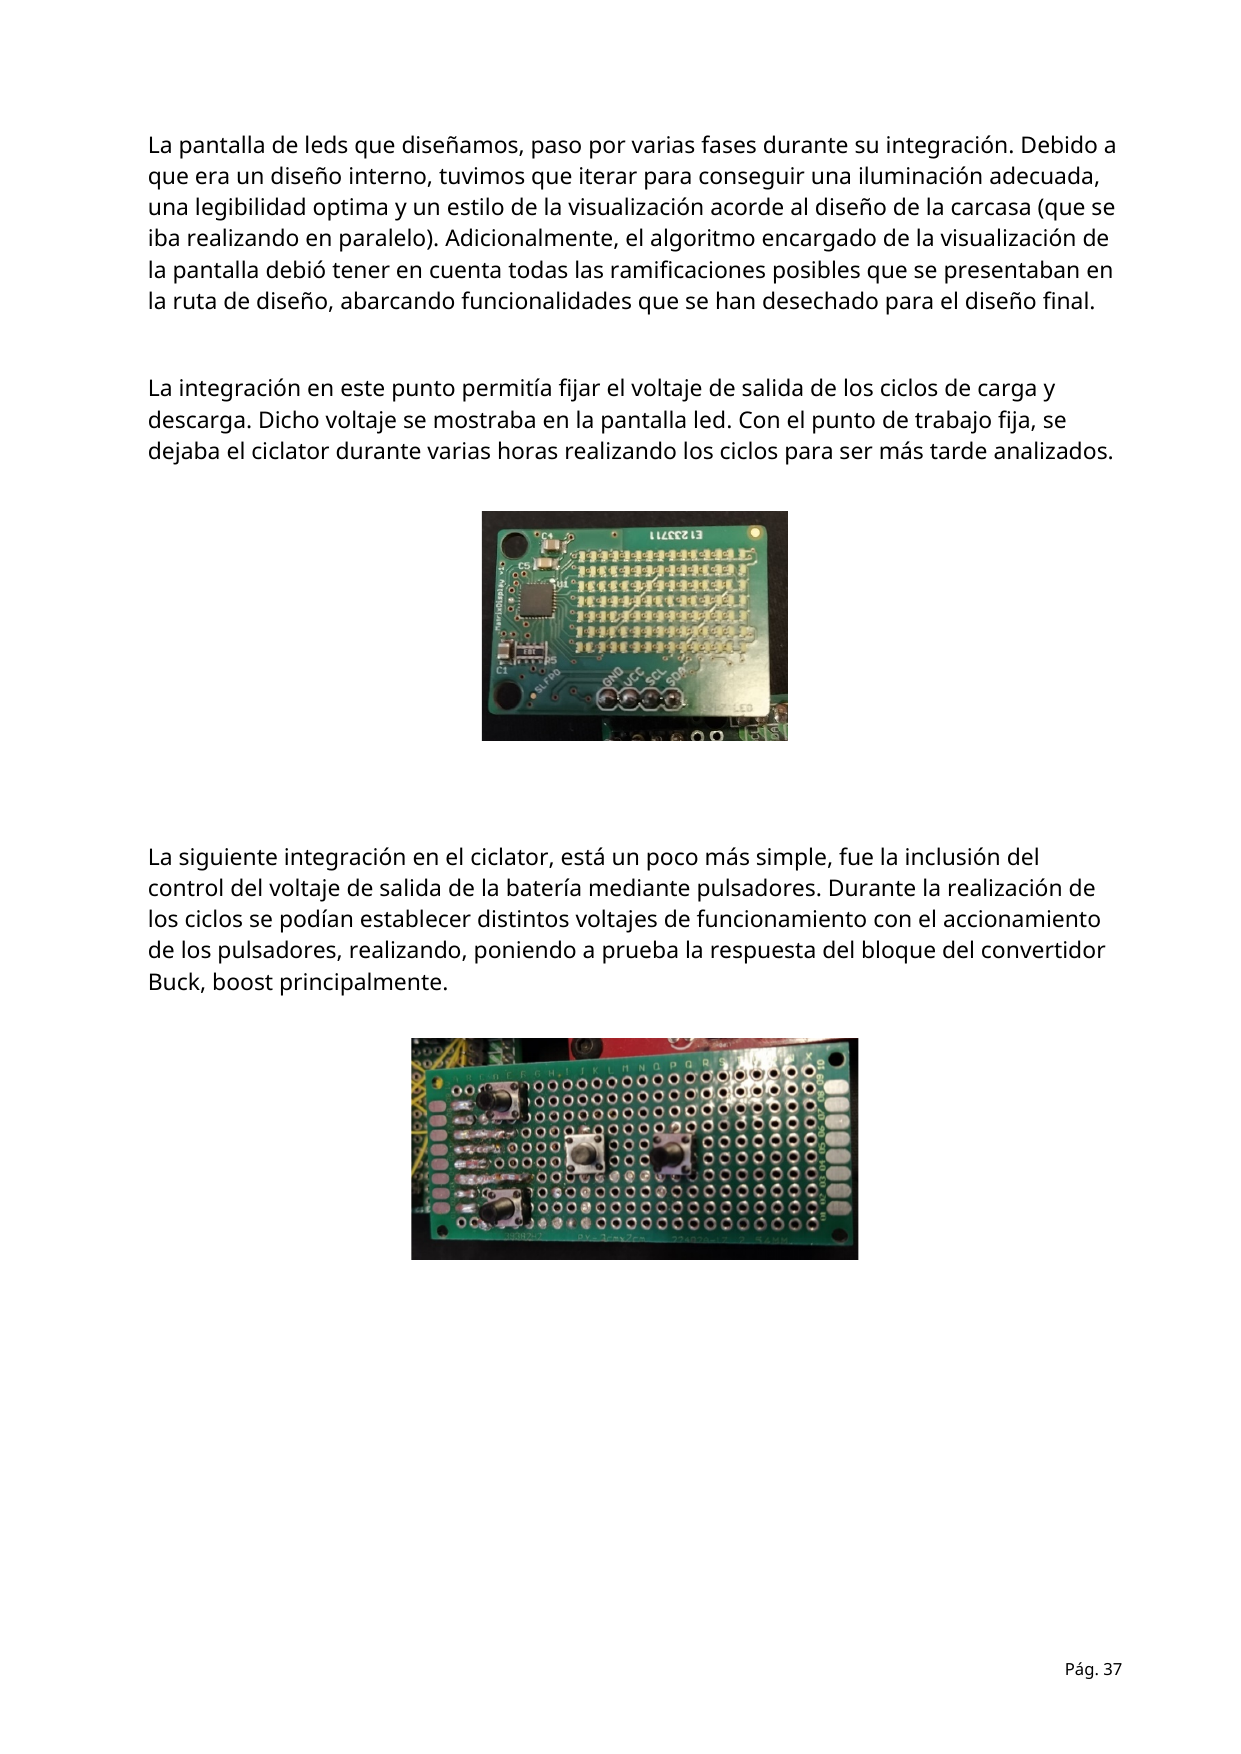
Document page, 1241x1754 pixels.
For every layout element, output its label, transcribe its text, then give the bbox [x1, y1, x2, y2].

picture [411, 1038, 859, 1260]
picture [481, 511, 788, 741]
text La siguiente integración en el ciclator, está un poco más simple, fue la inclusión del control del voltaje de salida de la batería mediante pulsadores. Durante la realización de los ciclos se podían establecer distintos voltajes de funcionamiento con el accionamiento de los pulsadores, realizando, poniendo a prueba la respuesta del bloque del convertidor Buck, boost principalmente. [148, 841, 1122, 997]
text La pantalla de leds que diseñamos, paso por varias fases durante su integración. Debido a que era un diseño interno, tuvimos que iterar para conseguir una iluminación adecuada, una legibilidad optima y un estilo de la visualización acorde al diseño de la carcasa (que se iba realizando en paralelo). Adicionalmente, el algoritmo encargado de la visualización de la pantalla debió tener en cuenta todas las ramificaciones posibles que se presentaban en la ruta de diseño, abarcando funcionalidades que se han desechado para el diseño final. [148, 129, 1122, 316]
text La integración en este punto permitía fijar el voltaje de salida de los ciclos de carga y descarga. Dicho voltaje se mostraba en la pantalla led. Con el punto de trabajo fija, se dejaba el ciclator durante varias horas realizando los ciclos para ser más tarde analizados. [148, 372, 1122, 466]
